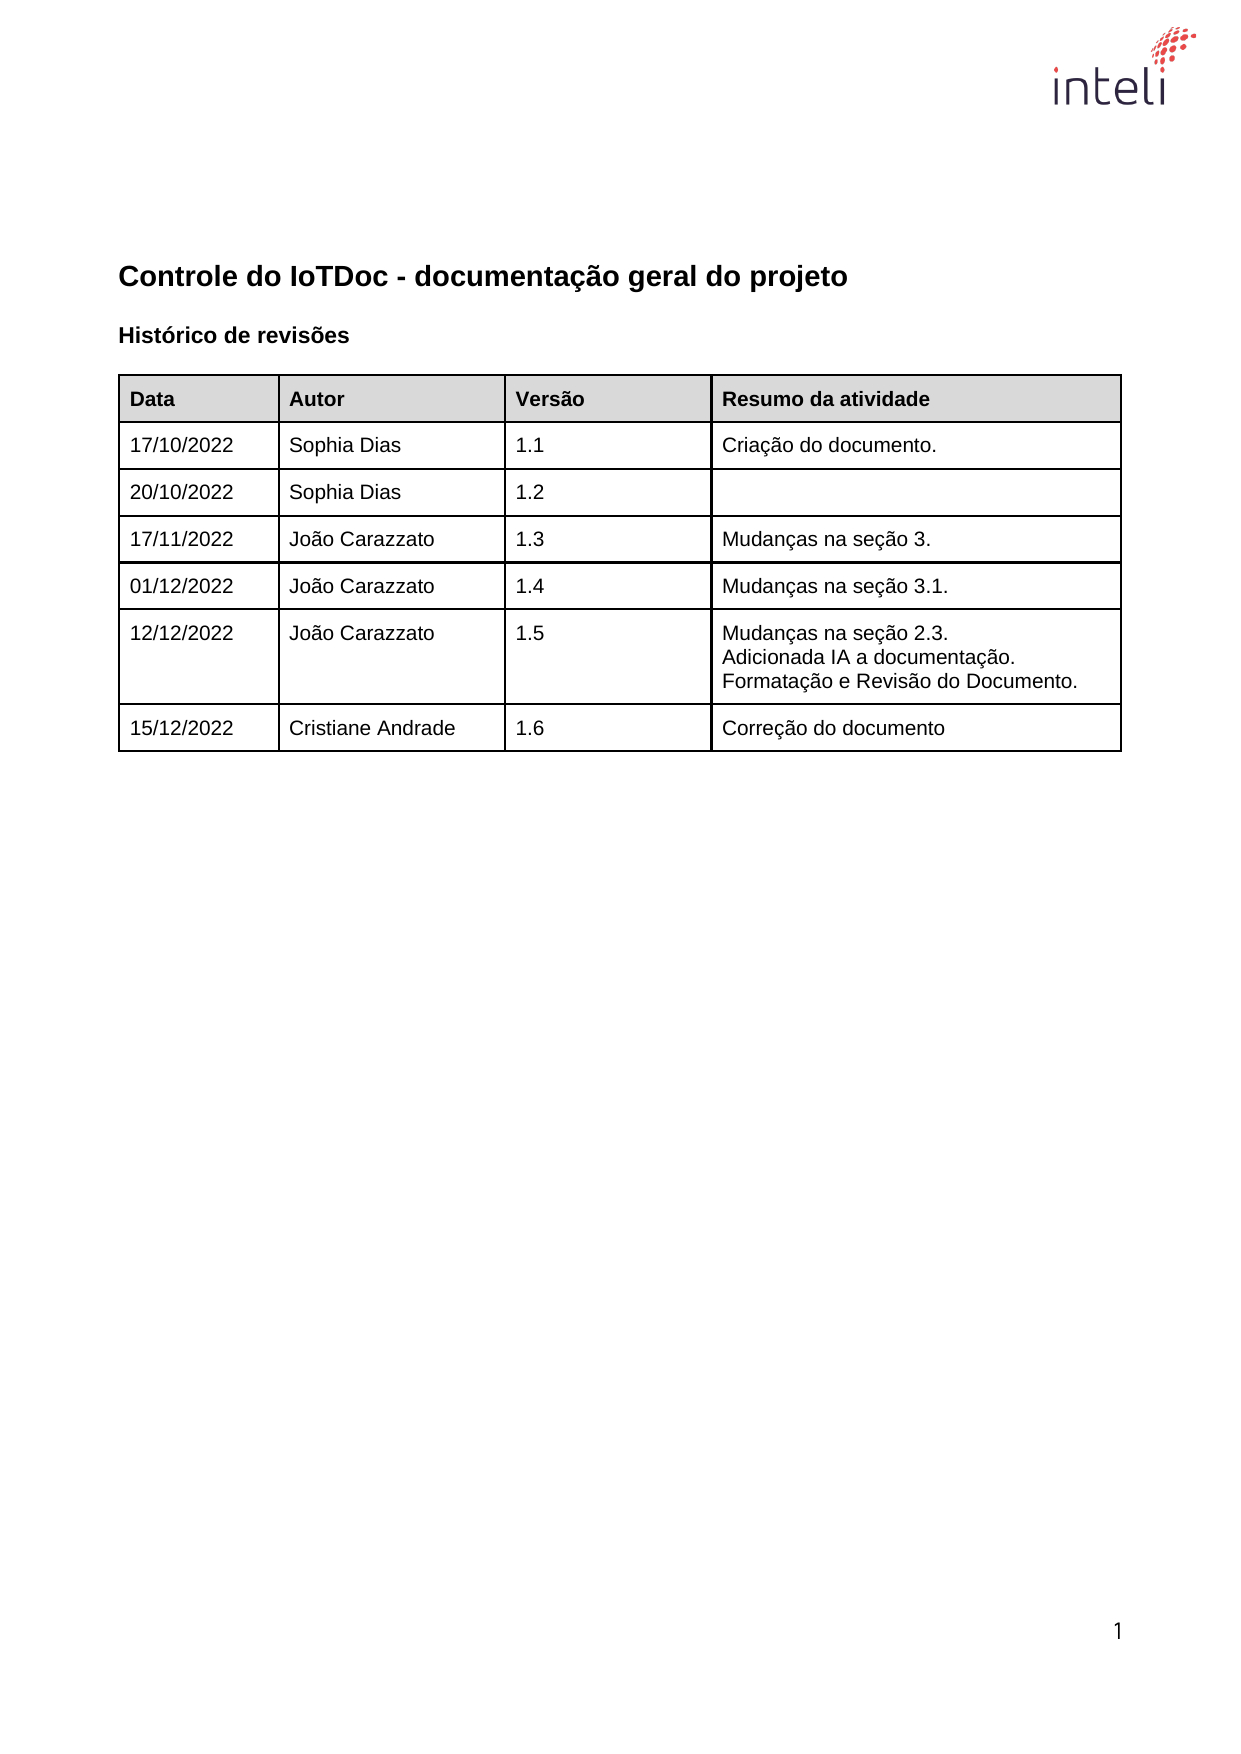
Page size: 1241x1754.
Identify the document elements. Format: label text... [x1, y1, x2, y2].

table_cell 20/10/2022 [120, 470, 278, 514]
table_header Resumo da atividade [713, 376, 1120, 421]
table_cell Mudanças na seção 3.1. [713, 564, 1120, 608]
table_cell 01/12/2022 [120, 564, 278, 608]
text Histórico de revisões [118, 322, 1122, 348]
table_cell 1.1 [506, 423, 710, 468]
table_cell João Carazzato [280, 564, 504, 608]
table_cell João Carazzato [280, 517, 504, 561]
table_cell Criação do documento. [713, 423, 1120, 468]
table_cell 1.3 [506, 517, 710, 561]
table_cell 17/10/2022 [120, 423, 278, 468]
table_cell [713, 470, 1120, 514]
table_cell 1.2 [506, 470, 710, 514]
table_cell João Carazzato [280, 610, 504, 703]
table_cell Mudanças na seção 2.3. Adicionada IA a documentação. Formatação e Revisão do Documento. [713, 610, 1120, 703]
table_cell Correção do documento [713, 705, 1120, 750]
table_header Autor [280, 376, 504, 421]
text Controle do IoTDoc - documentação geral do projeto [118, 259, 1122, 293]
table_cell 15/12/2022 [120, 705, 278, 750]
table_cell Mudanças na seção 3. [713, 517, 1120, 561]
table_header Data [120, 376, 278, 421]
picture [1054, 27, 1197, 105]
table_cell Sophia Dias [280, 470, 504, 514]
table_cell 12/12/2022 [120, 610, 278, 703]
table_cell Sophia Dias [280, 423, 504, 468]
table_cell 1.5 [506, 610, 710, 703]
table_header Versão [506, 376, 710, 421]
table_cell 17/11/2022 [120, 517, 278, 561]
table_cell 1.4 [506, 564, 710, 608]
table_cell Cristiane Andrade [280, 705, 504, 750]
table_cell 1.6 [506, 705, 710, 750]
